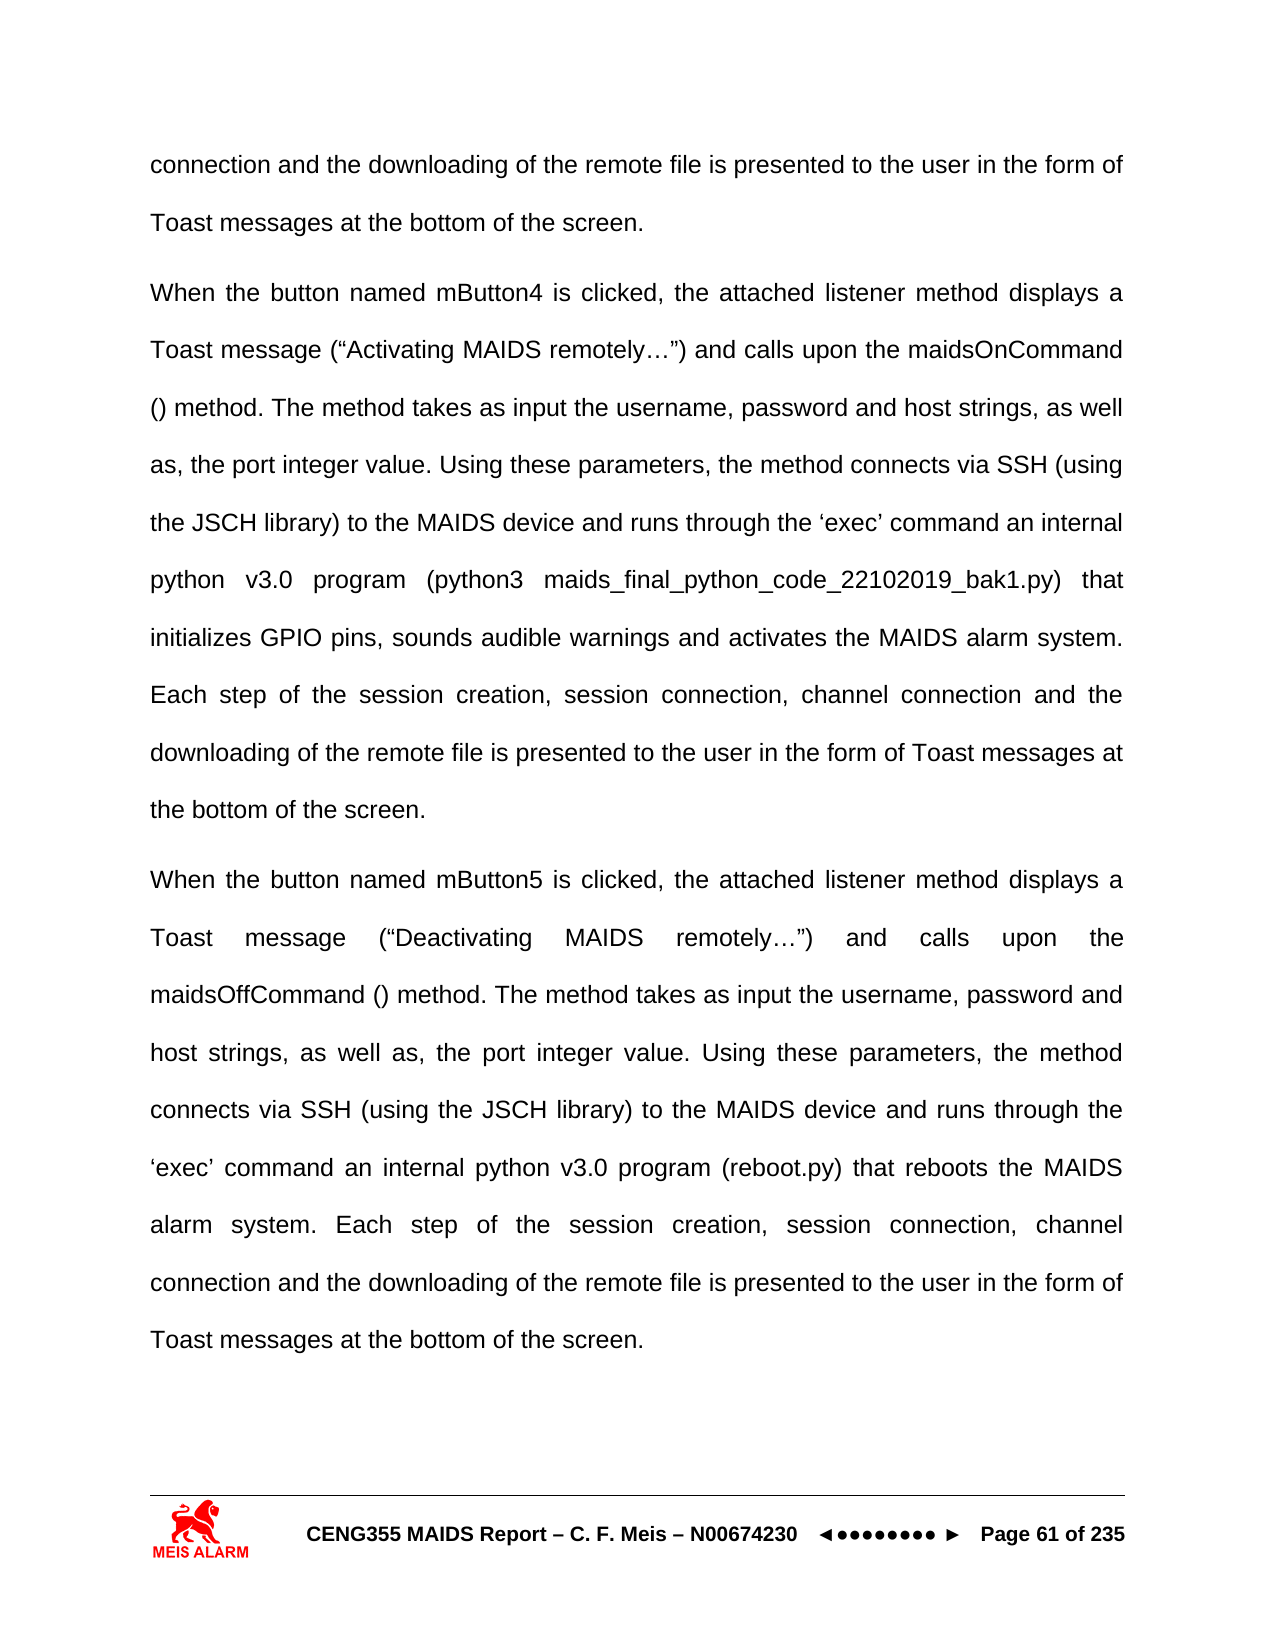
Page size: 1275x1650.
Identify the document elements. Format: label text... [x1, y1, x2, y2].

picture [150, 1498, 253, 1561]
text When the button named mButton4 is clicked, the attached listener method displays a Toast message (“Activating MAIDS remotely…”) and calls upon the maidsOnCommand () method. The method takes as input the username, password and host strings, as well as, the port integer value. Using these parameters, the method connects via SSH (using the JSCH library) to the MAIDS device and runs through the ‘exec’ command an internal python v3.0 program (python3 maids_final_python_code_22102019_bak1.py) that initializes GPIO pins, sounds audible warnings and activates the MAIDS alarm system. Each step of the session creation, session connection, channel connection and the downloading of the remote file is presented to the user in the form of Toast messages at the bottom of the screen. [150, 277, 1125, 824]
text When the button named mButton5 is clicked, the attached listener method displays a Toast message (“Deactivating MAIDS remotely…”) and calls upon the maidsOffCommand () method. The method takes as input the username, password and host strings, as well as, the port integer value. Using these parameters, the method connects via SSH (using the JSCH library) to the MAIDS device and runs through the ‘exec’ command an internal python v3.0 program (reboot.py) that reboots the MAIDS alarm system. Each step of the session creation, session connection, channel connection and the downloading of the remote file is presented to the user in the form of Toast messages at the bottom of the screen. [150, 865, 1125, 1354]
